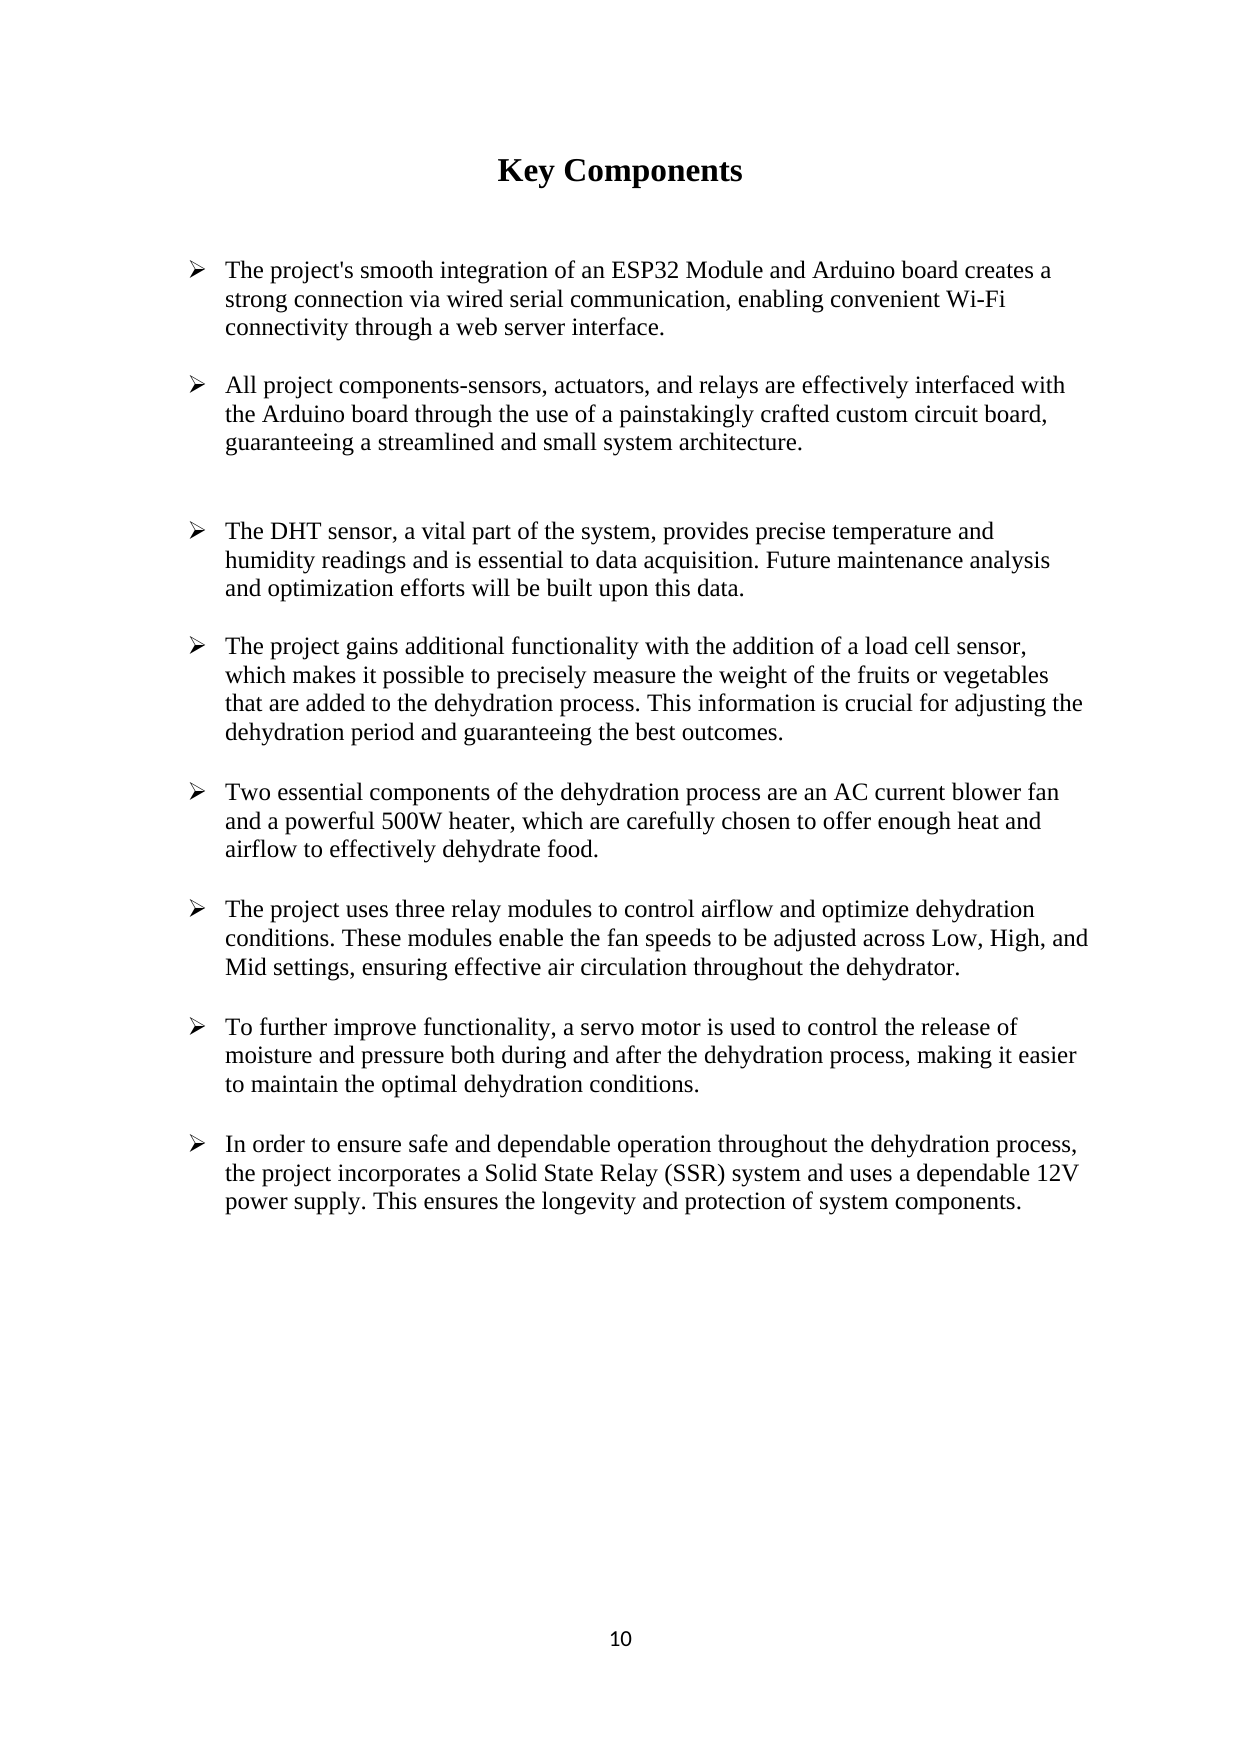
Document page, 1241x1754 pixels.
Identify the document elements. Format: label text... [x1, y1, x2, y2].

list Two essential components of the dehydration process are an AC current blower fan and a powerful 500W heater, which are carefully chosen to offer enough heat and airflow to effectively dehydrate food. [187, 777, 1090, 863]
subtitle Key Components [150, 150, 1090, 188]
list The project's smooth integration of an ESP32 Module and Arduino board creates a strong connection via wired serial communication, enabling convenient Wi-Fi connectivity through a web server interface. [187, 255, 1090, 341]
list In order to ensure safe and dependable operation throughout the dehydration process, the project incorporates a Solid State Relay (SSR) system and uses a dependable 12V power supply. This ensures the longevity and protection of system components. [187, 1129, 1090, 1215]
list To further improve functionality, a servo motor is used to control the release of moisture and pressure both during and after the dehydration process, making it easier to maintain the optimal dehydration conditions. [187, 1012, 1090, 1098]
list The DHT sensor, a vital part of the system, provides precise temperature and humidity readings and is essential to data acquisition. Future maintenance analysis and optimization efforts will be built upon this data. [187, 516, 1090, 602]
list All project components-sensors, actuators, and relays are effectively interfaced with the Arduino board through the use of a painstakingly crafted custom circuit board, guaranteeing a streamlined and small system architecture. [187, 370, 1090, 456]
list The project gains additional functionality with the addition of a load cell sensor, which makes it possible to precisely measure the weight of the fruits or vegetables that are added to the dehydration process. This information is crucial for adjusting the dehydration period and guaranteeing the best outcomes. [187, 631, 1090, 746]
list The project uses three relay modules to control airflow and optimize dehydration conditions. These modules enable the fan speeds to be adjusted across Low, High, and Mid settings, ensuring effective air circulation throughout the dehydrator. [187, 894, 1090, 981]
